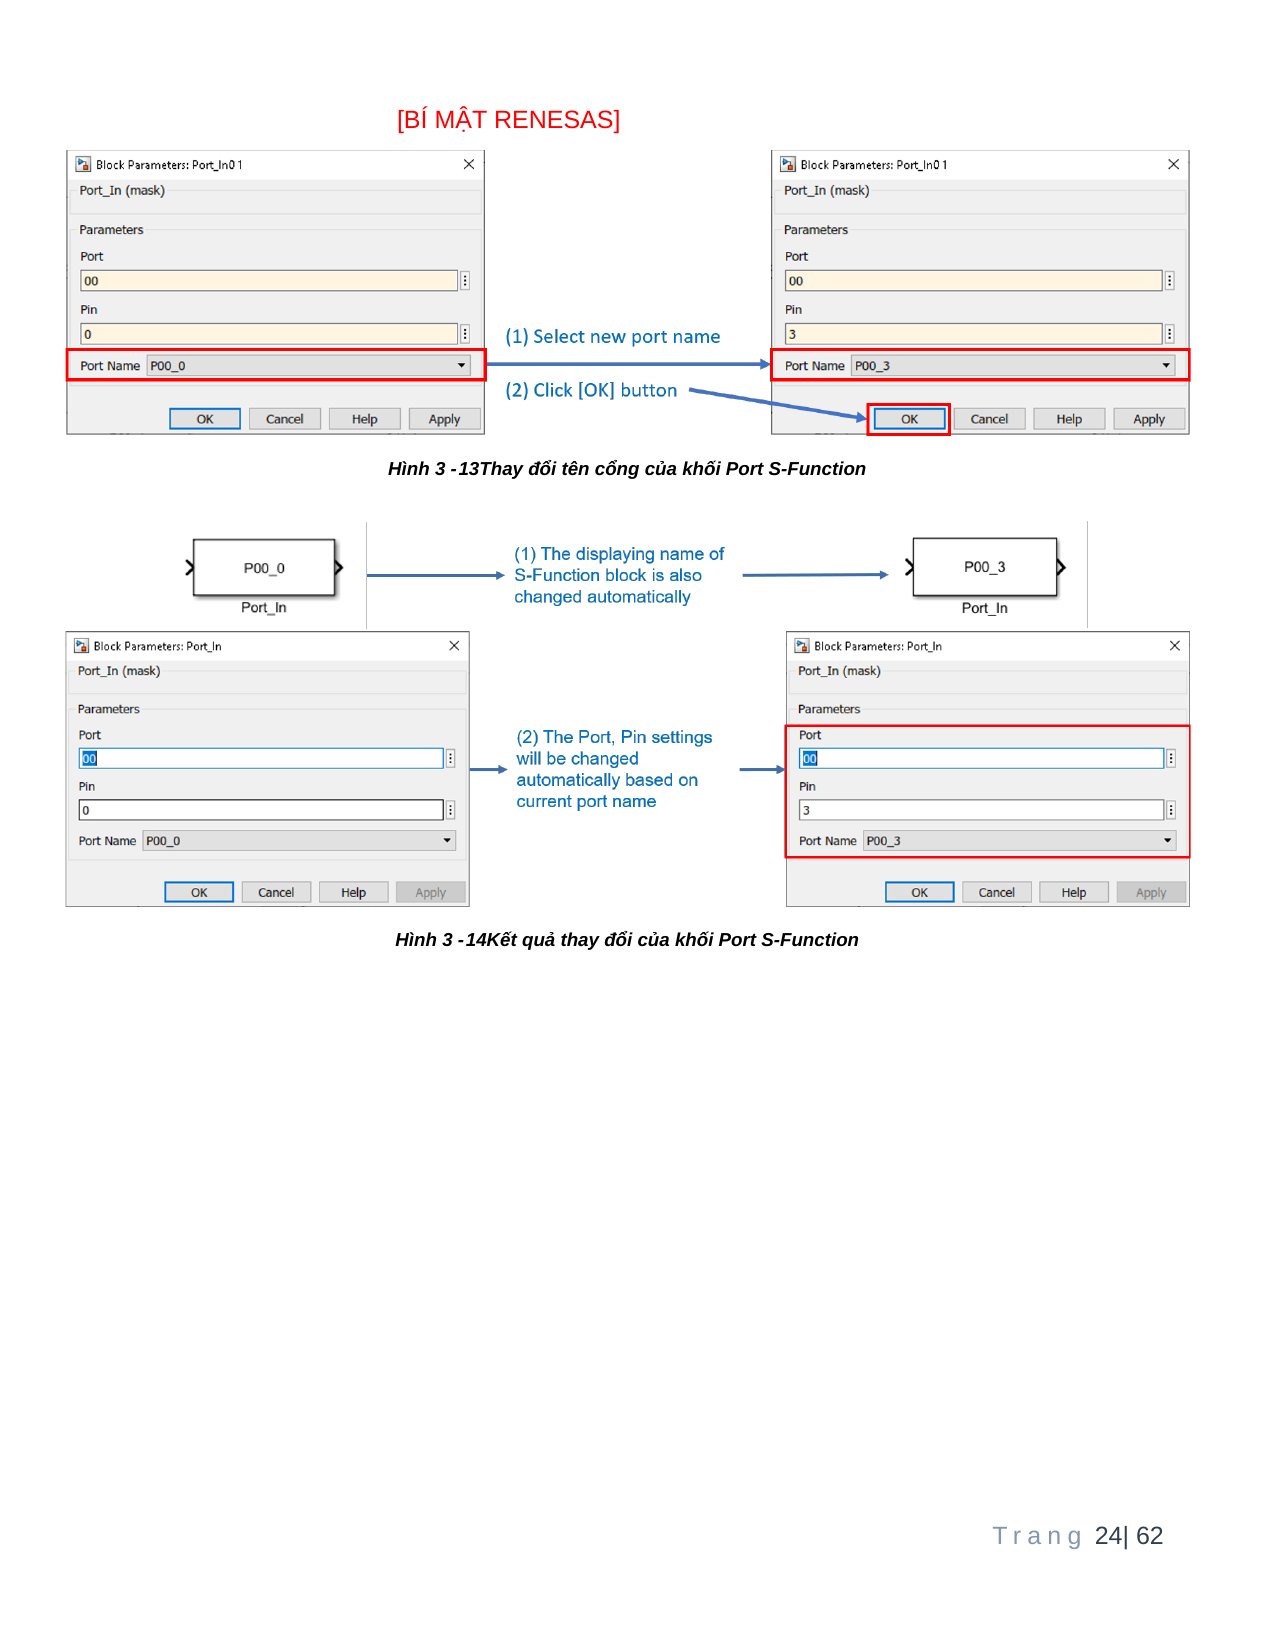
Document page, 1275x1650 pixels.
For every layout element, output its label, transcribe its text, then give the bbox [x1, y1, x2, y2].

picture [65, 150, 1191, 436]
text Hình 3 -8 Kết quả thay đổi của khối Port S-Function [66, 929, 1191, 950]
picture [65, 521, 1191, 907]
text Hình 3 -7 Thay đổi tên cổng của khối Port S-Function [66, 458, 1191, 479]
